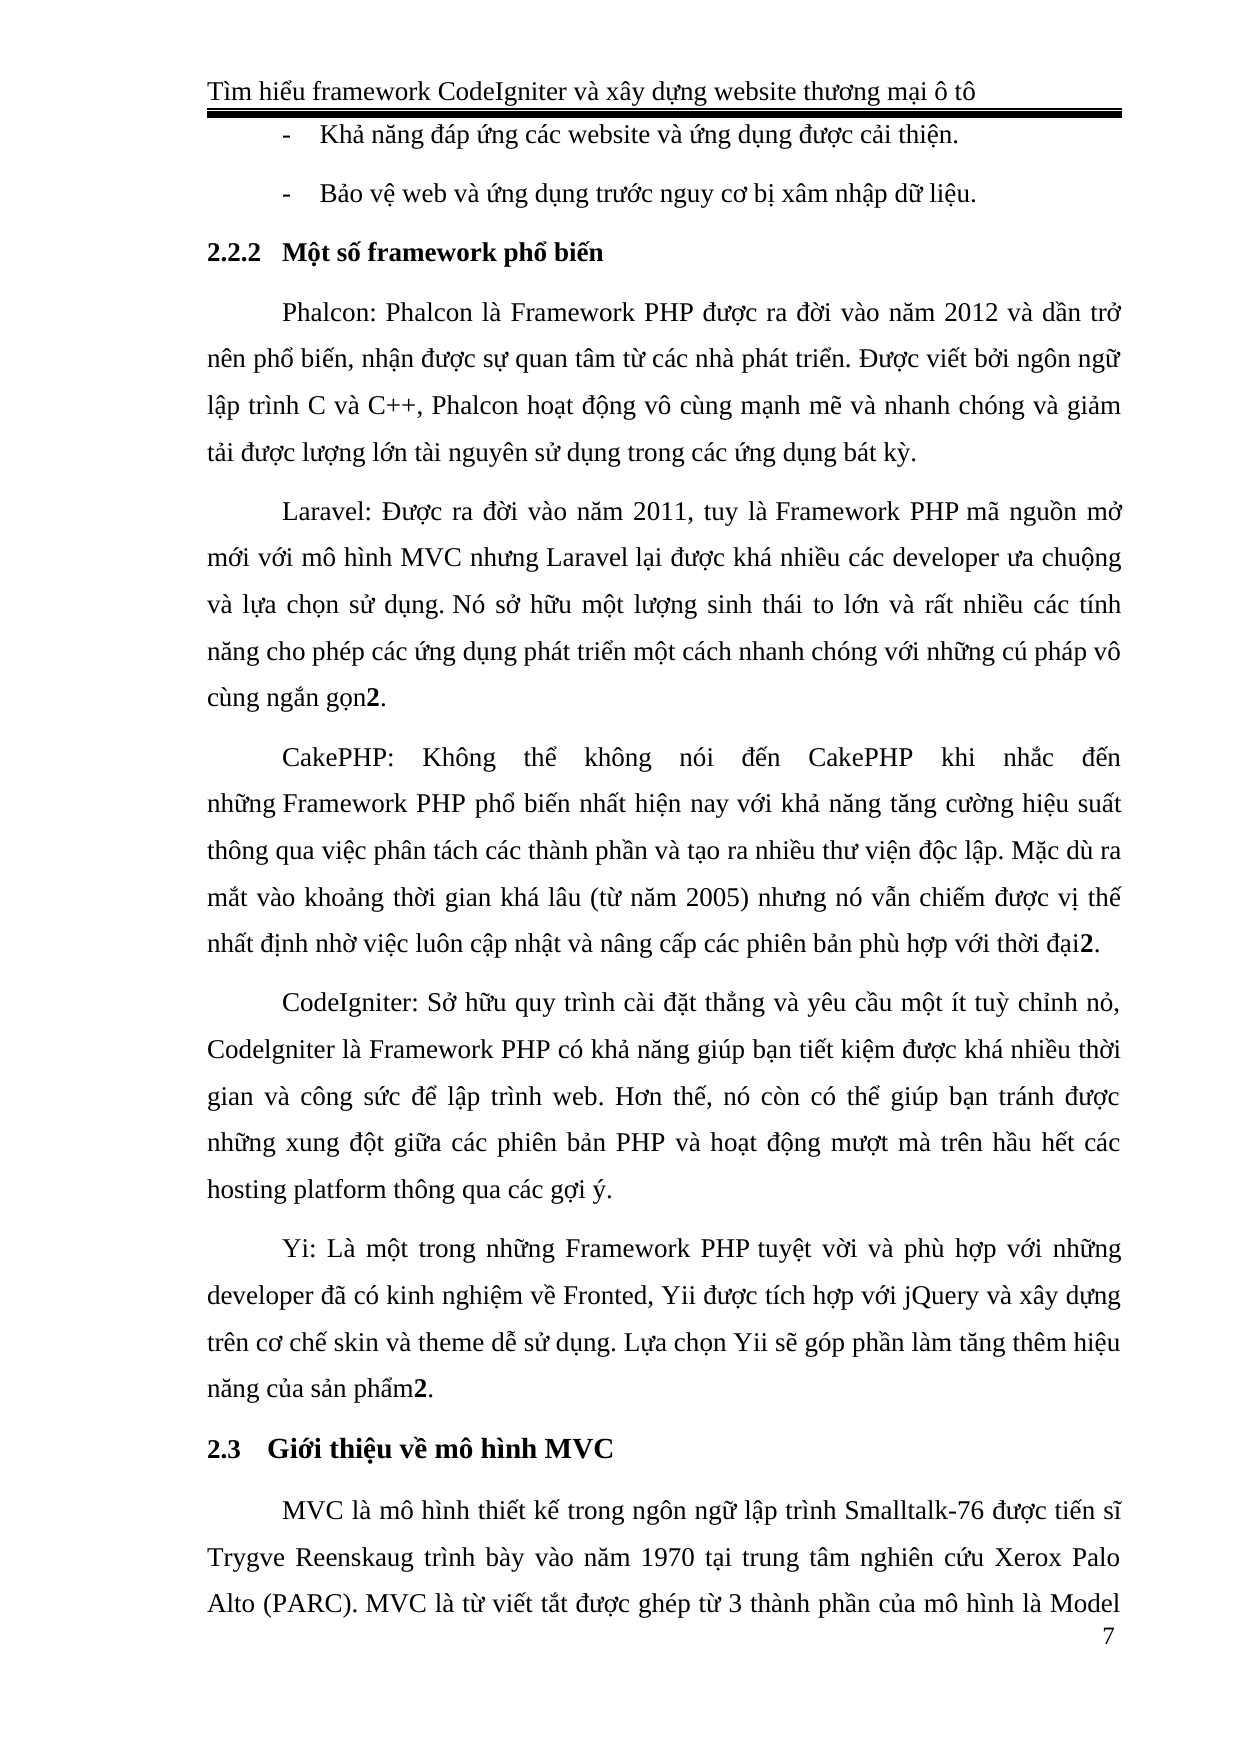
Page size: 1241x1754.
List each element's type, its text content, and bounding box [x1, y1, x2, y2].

text CakePHP: Không thể không nói đến CakePHP khi nhắc đến những Framework PHP phổ biến nhất hiện nay với khả năng tăng cường hiệu suất thông qua việc phân tách các thành phần và tạo ra nhiều thư viện độc lập. Mặc dù ra mắt vào khoảng thời gian khá lâu (từ năm 2005) nhưng nó vẫn chiếm được vị thế nhất định nhờ việc luôn cập nhật và nâng cấp các phiên bản phù hợp với thời đại. [207, 741, 1122, 958]
text CodeIgniter: Sở hữu quy trình cài đặt thẳng và yêu cầu một ít tuỳ chỉnh nỏ, Codelgniter là Framework PHP có khả năng giúp bạn tiết kiệm được khá nhiều thời gian và công sức để lập trình web. Hơn thế, nó còn có thể giúp bạn tránh được những xung đột giữa các phiên bản PHP và hoạt động mượt mà trên hầu hết các hosting platform thông qua các gợi ý. [207, 986, 1122, 1204]
subtitle Giới thiệu về mô hình MVC [207, 1431, 1122, 1465]
list Khả năng đáp ứng các website và ứng dụng được cải thiện. [282, 118, 1122, 149]
list Bảo vệ web và ứng dụng trước nguy cơ bị xâm nhập dữ liệu. [282, 177, 1122, 208]
text Phalcon: Phalcon là Framework PHP được ra đời vào năm 2012 và dần trở nên phổ biến, nhận được sự quan tâm từ các nhà phát triển. Được viết bởi ngôn ngữ lập trình C và C++, Phalcon hoạt động vô cùng mạnh mẽ và nhanh chóng và giảm tải được lượng lớn tài nguyên sử dụng trong các ứng dụng bát kỳ. [207, 296, 1122, 467]
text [207, 1494, 1122, 1619]
text Laravel: Được ra đời vào năm 2011, tuy là Framework PHP mã nguồn mở mới với mô hình MVC nhưng Laravel lại được khá nhiều các developer ưa chuộng và lựa chọn sử dụng. Nó sở hữu một lượng sinh thái to lớn và rất nhiều các tính năng cho phép các ứng dụng phát triển một cách nhanh chóng với những cú pháp vô cùng ngắn gọn. [207, 495, 1122, 713]
text Yi: Là một trong những Framework PHP tuyệt vời và phù hợp với những developer đã có kinh nghiệm về Fronted, Yii được tích hợp với jQuery và xây dựng trên cơ chế skin và theme dễ sử dụng. Lựa chọn Yii sẽ góp phần làm tăng thêm hiệu năng của sản phẩm. [207, 1232, 1122, 1403]
subtitle Một số framework phổ biến [207, 236, 1122, 268]
